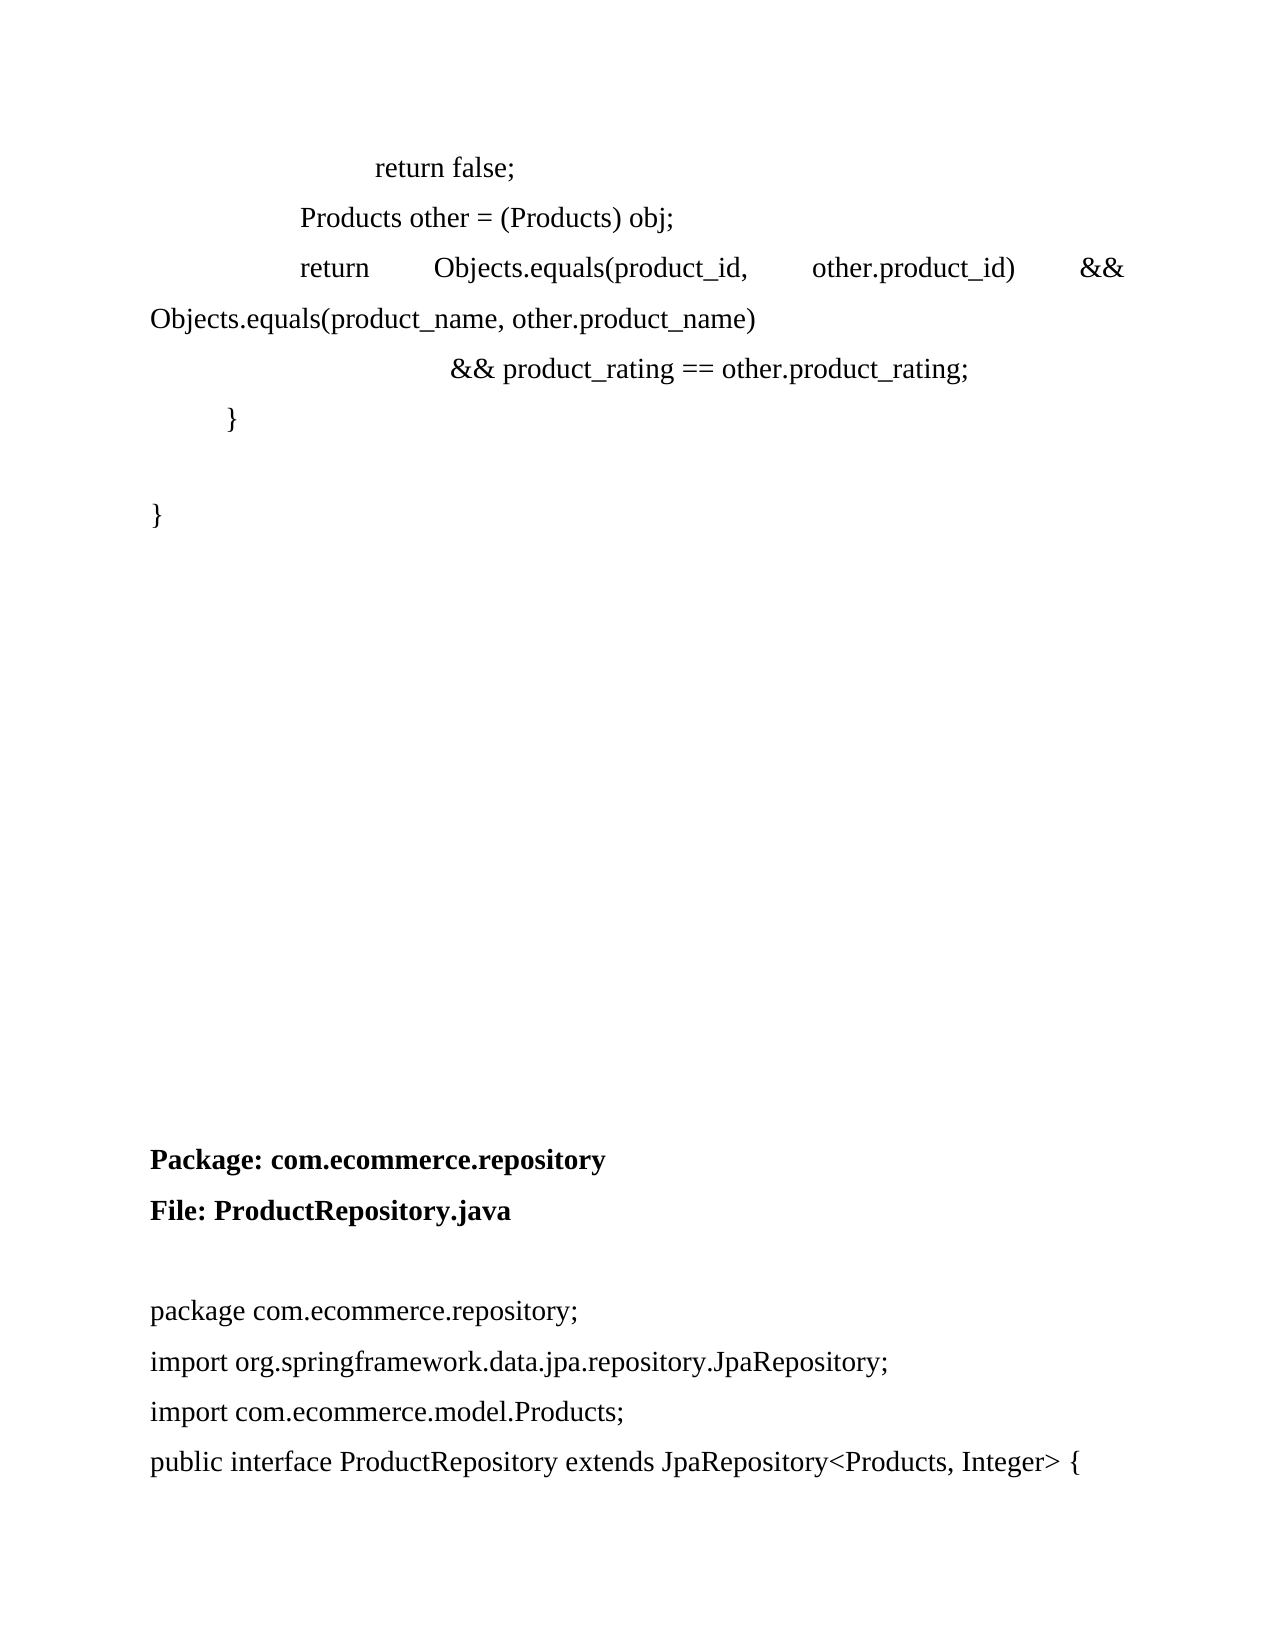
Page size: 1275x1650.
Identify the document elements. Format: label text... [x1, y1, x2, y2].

text return false; [150, 150, 1125, 183]
text File: ProductRepository.java [150, 1193, 1125, 1226]
text } [150, 402, 1125, 435]
text } [150, 497, 1125, 531]
text Package: com.ecommerce.repository [150, 1142, 1125, 1176]
text import com.ecommerce.model.Products; [150, 1394, 1125, 1427]
text import org.springframework.data.jpa.repository.JpaRepository; [150, 1344, 1125, 1377]
text package com.ecommerce.repository; [150, 1293, 1125, 1327]
text Products other = (Products) obj; [150, 200, 1125, 234]
text && product_rating == other.product_rating; [150, 351, 1125, 385]
text return Objects.equals(product_id, other.product_id) && Objects.equals(product_name, other.product_name) [150, 251, 1125, 334]
text public interface ProductRepository extends JpaRepository<Products, Integer> { [150, 1444, 1125, 1478]
